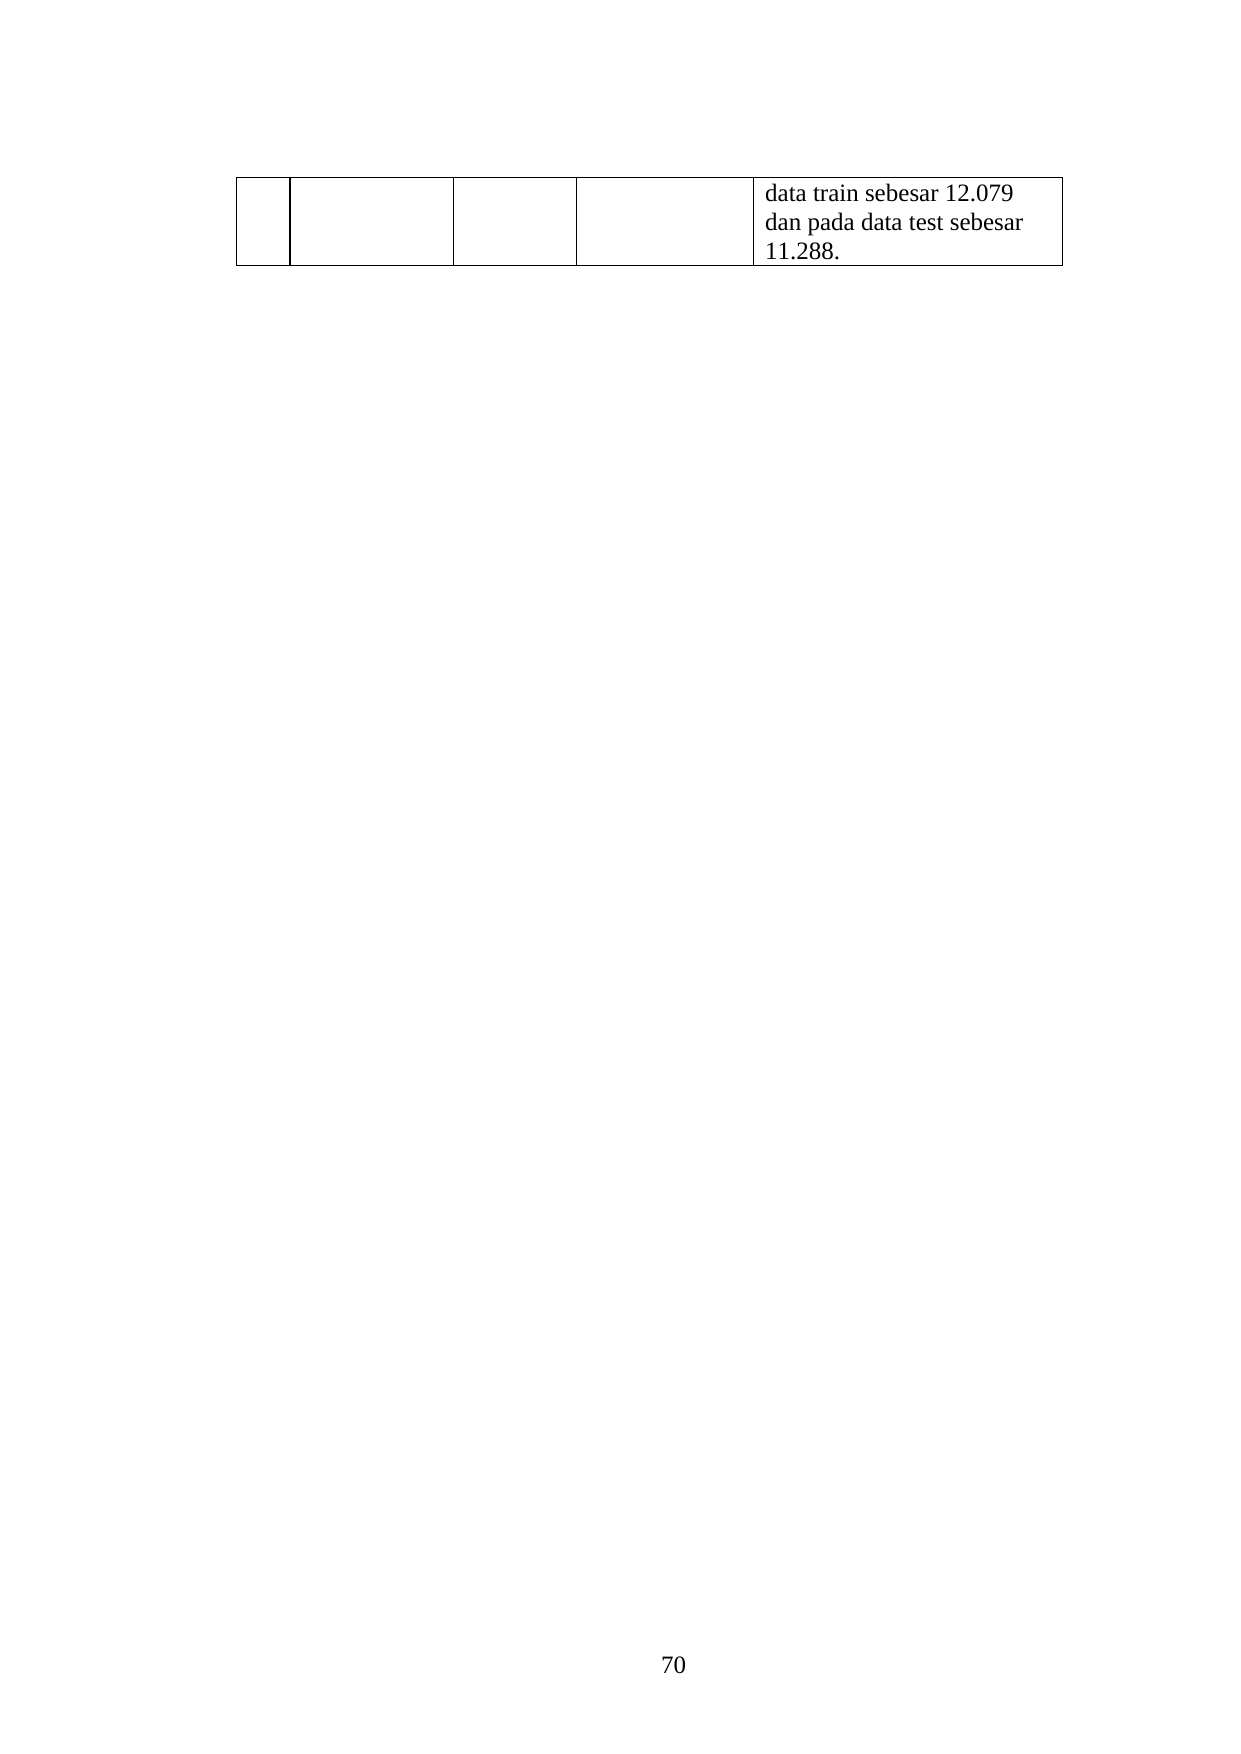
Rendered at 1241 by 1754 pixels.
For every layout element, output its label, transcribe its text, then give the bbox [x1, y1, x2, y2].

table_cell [754, 178, 1062, 264]
table_cell 10 [237, 178, 289, 264]
table_cell [291, 178, 453, 264]
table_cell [454, 178, 576, 264]
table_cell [577, 178, 753, 264]
